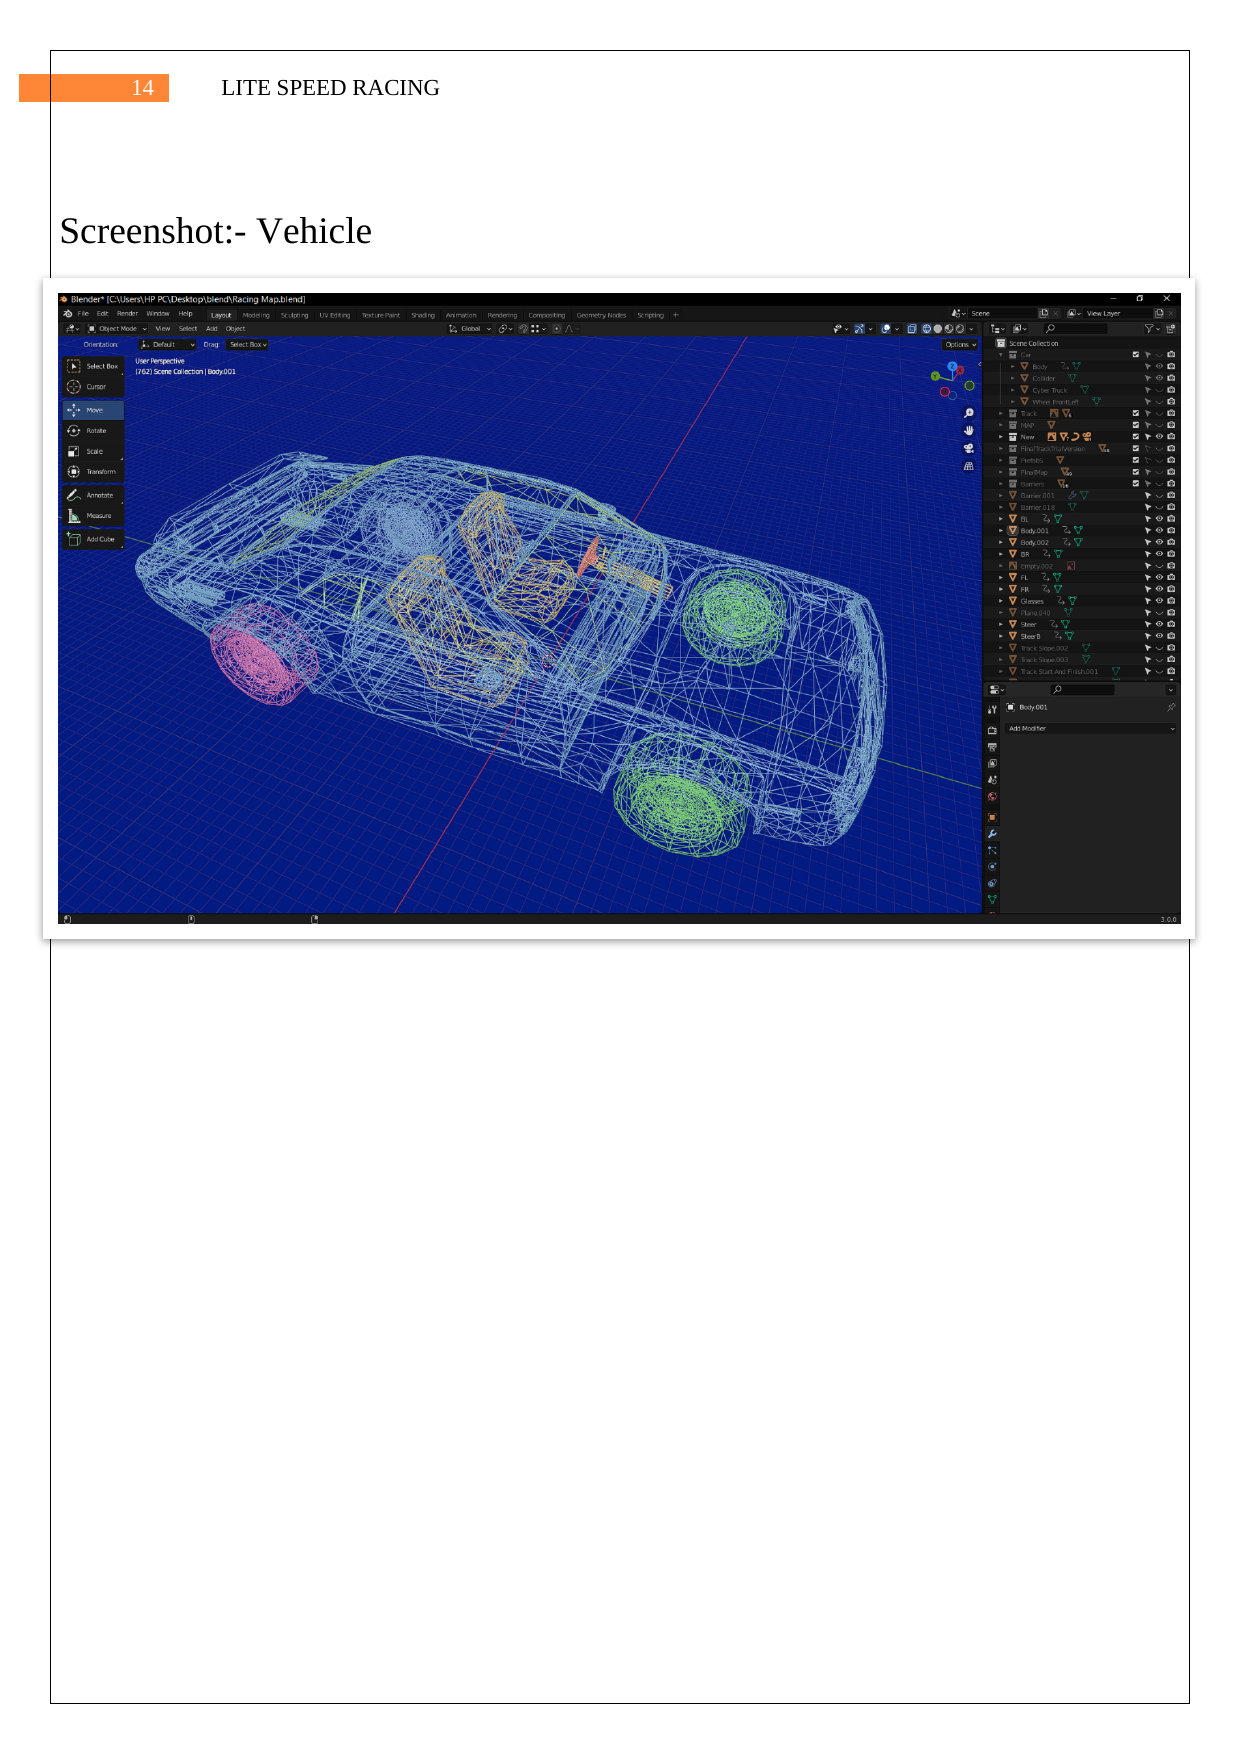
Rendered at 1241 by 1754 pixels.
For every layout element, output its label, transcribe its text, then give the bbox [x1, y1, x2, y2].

picture [58, 293, 1181, 924]
text Screenshot:- Vehicle [59, 209, 1181, 252]
